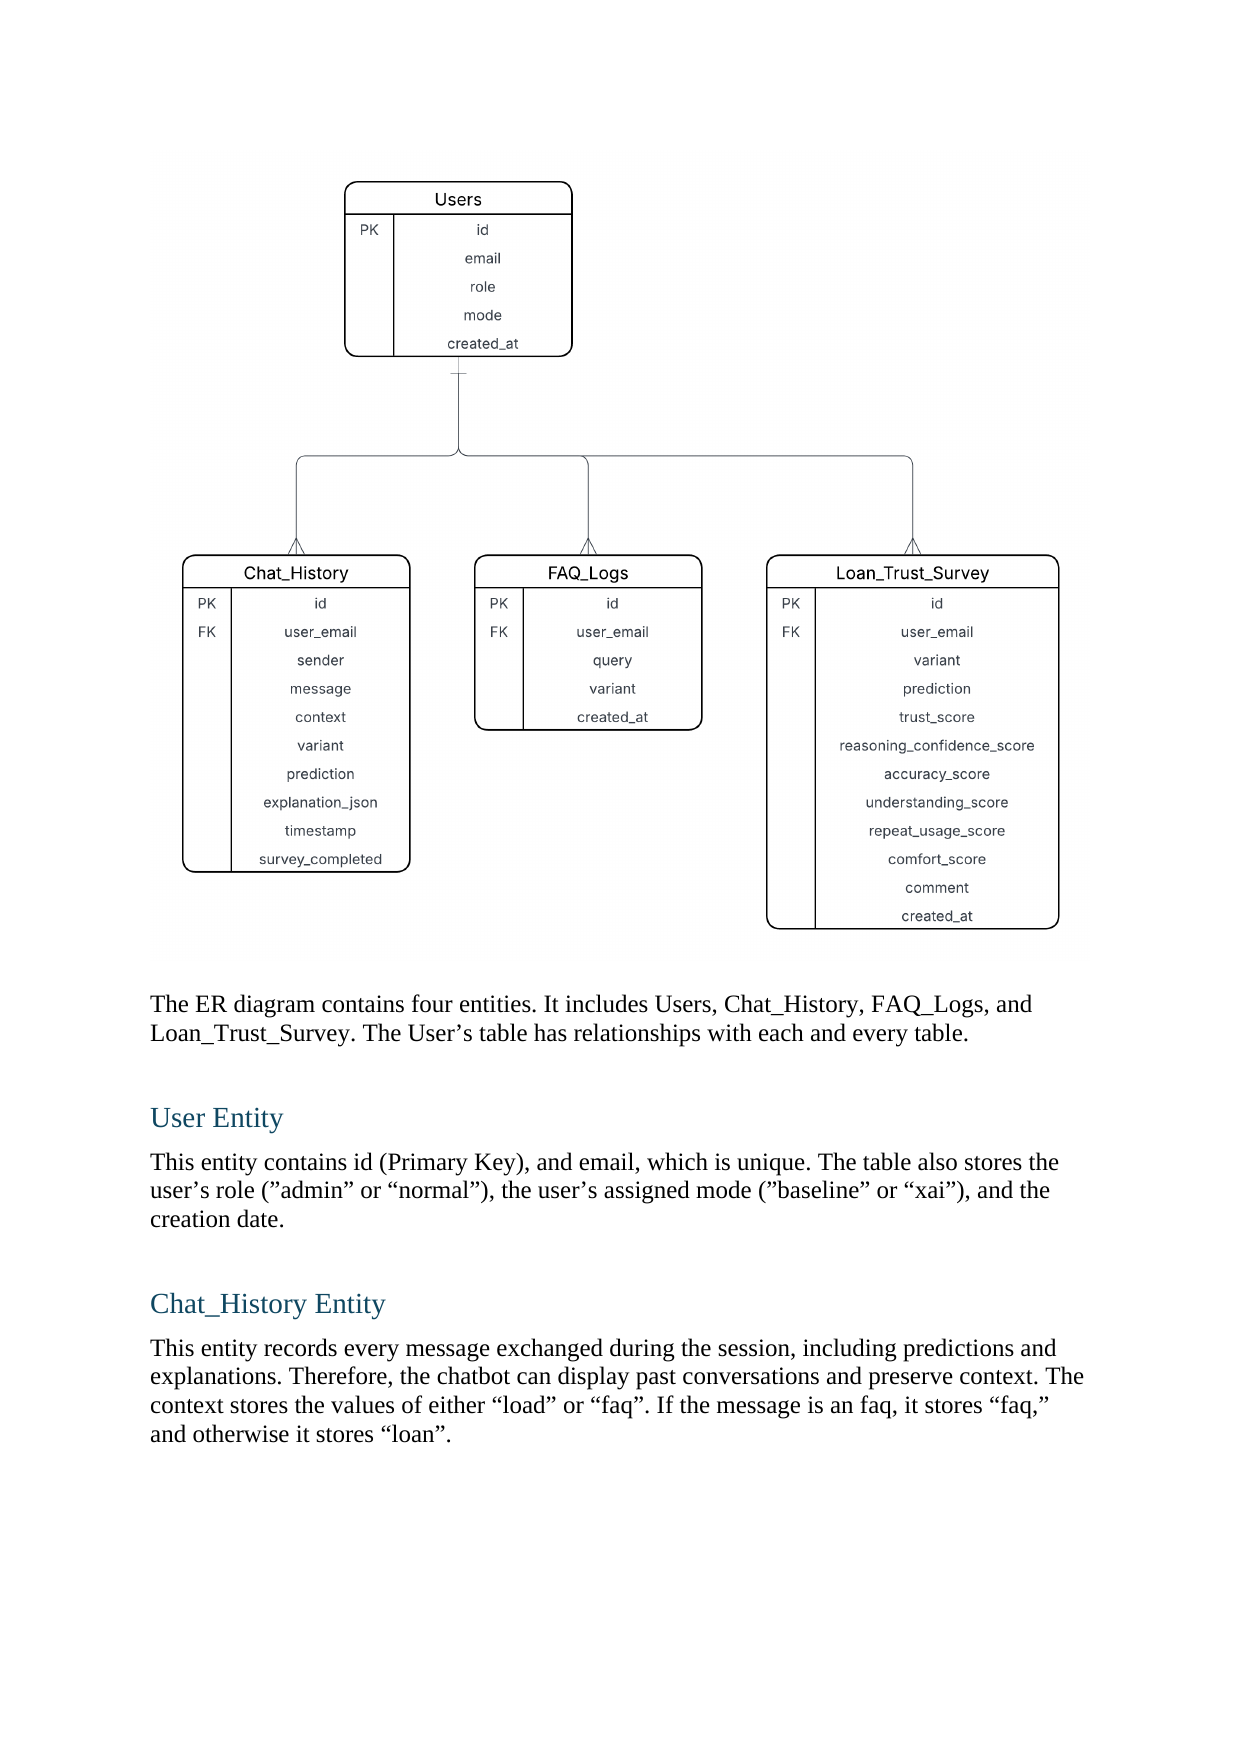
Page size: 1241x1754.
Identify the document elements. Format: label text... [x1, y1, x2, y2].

text This entity contains id (Primary Key), and email, which is unique. The table also stores the user’s role (”admin” or “normal”), the user’s assigned mode (”baseline” or “xai”), and the creation date. [150, 1147, 1090, 1233]
text This entity records every message exchanged during the session, including predictions and explanations. Therefore, the chatbot can display past conversations and preserve context. The context stores the values of either “load” or “faq”. If the message is an faq, it stores “faq,” and otherwise it stores “loan”. [150, 1333, 1090, 1448]
text The ER diagram contains four entities. It includes Users, Chat_History, FAQ_Logs, and Loan_Trust_Survey. The User’s table has relationships with each and every table. [150, 989, 1090, 1047]
subtitle User Entity [150, 1101, 1090, 1134]
picture [150, 150, 1091, 961]
subtitle Chat_History Entity [150, 1287, 1090, 1320]
